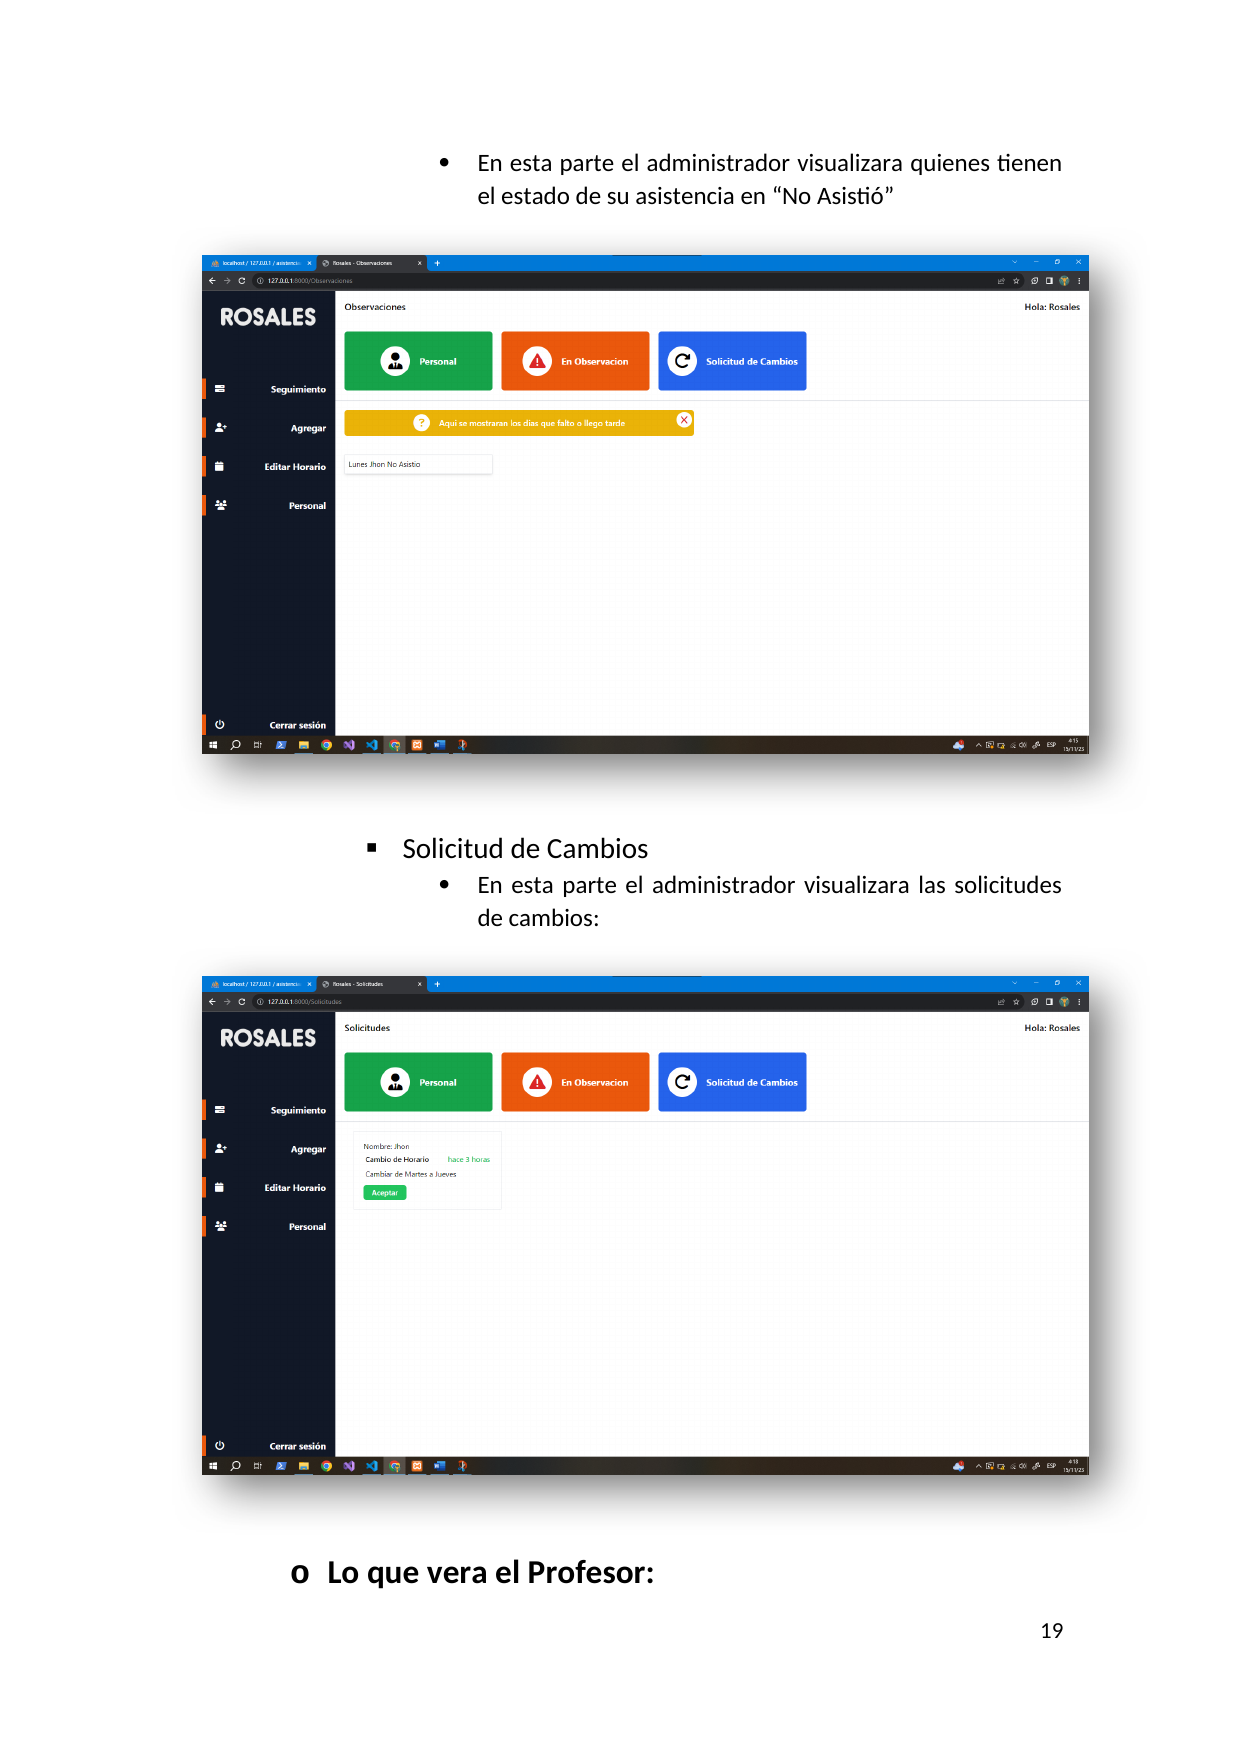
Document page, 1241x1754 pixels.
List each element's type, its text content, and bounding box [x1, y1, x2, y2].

picture [202, 255, 1089, 754]
picture [202, 976, 1089, 1475]
list En esta parte el administrador visualizara quienes tienen el estado de su asistencia en “No Asistió” [440, 148, 1063, 211]
list Solicitud de Cambios [365, 830, 1063, 866]
list En esta parte el administrador visualizara las solicitudes de cambios: [440, 869, 1063, 932]
list Lo que vera el Profesor: [290, 1551, 1063, 1594]
